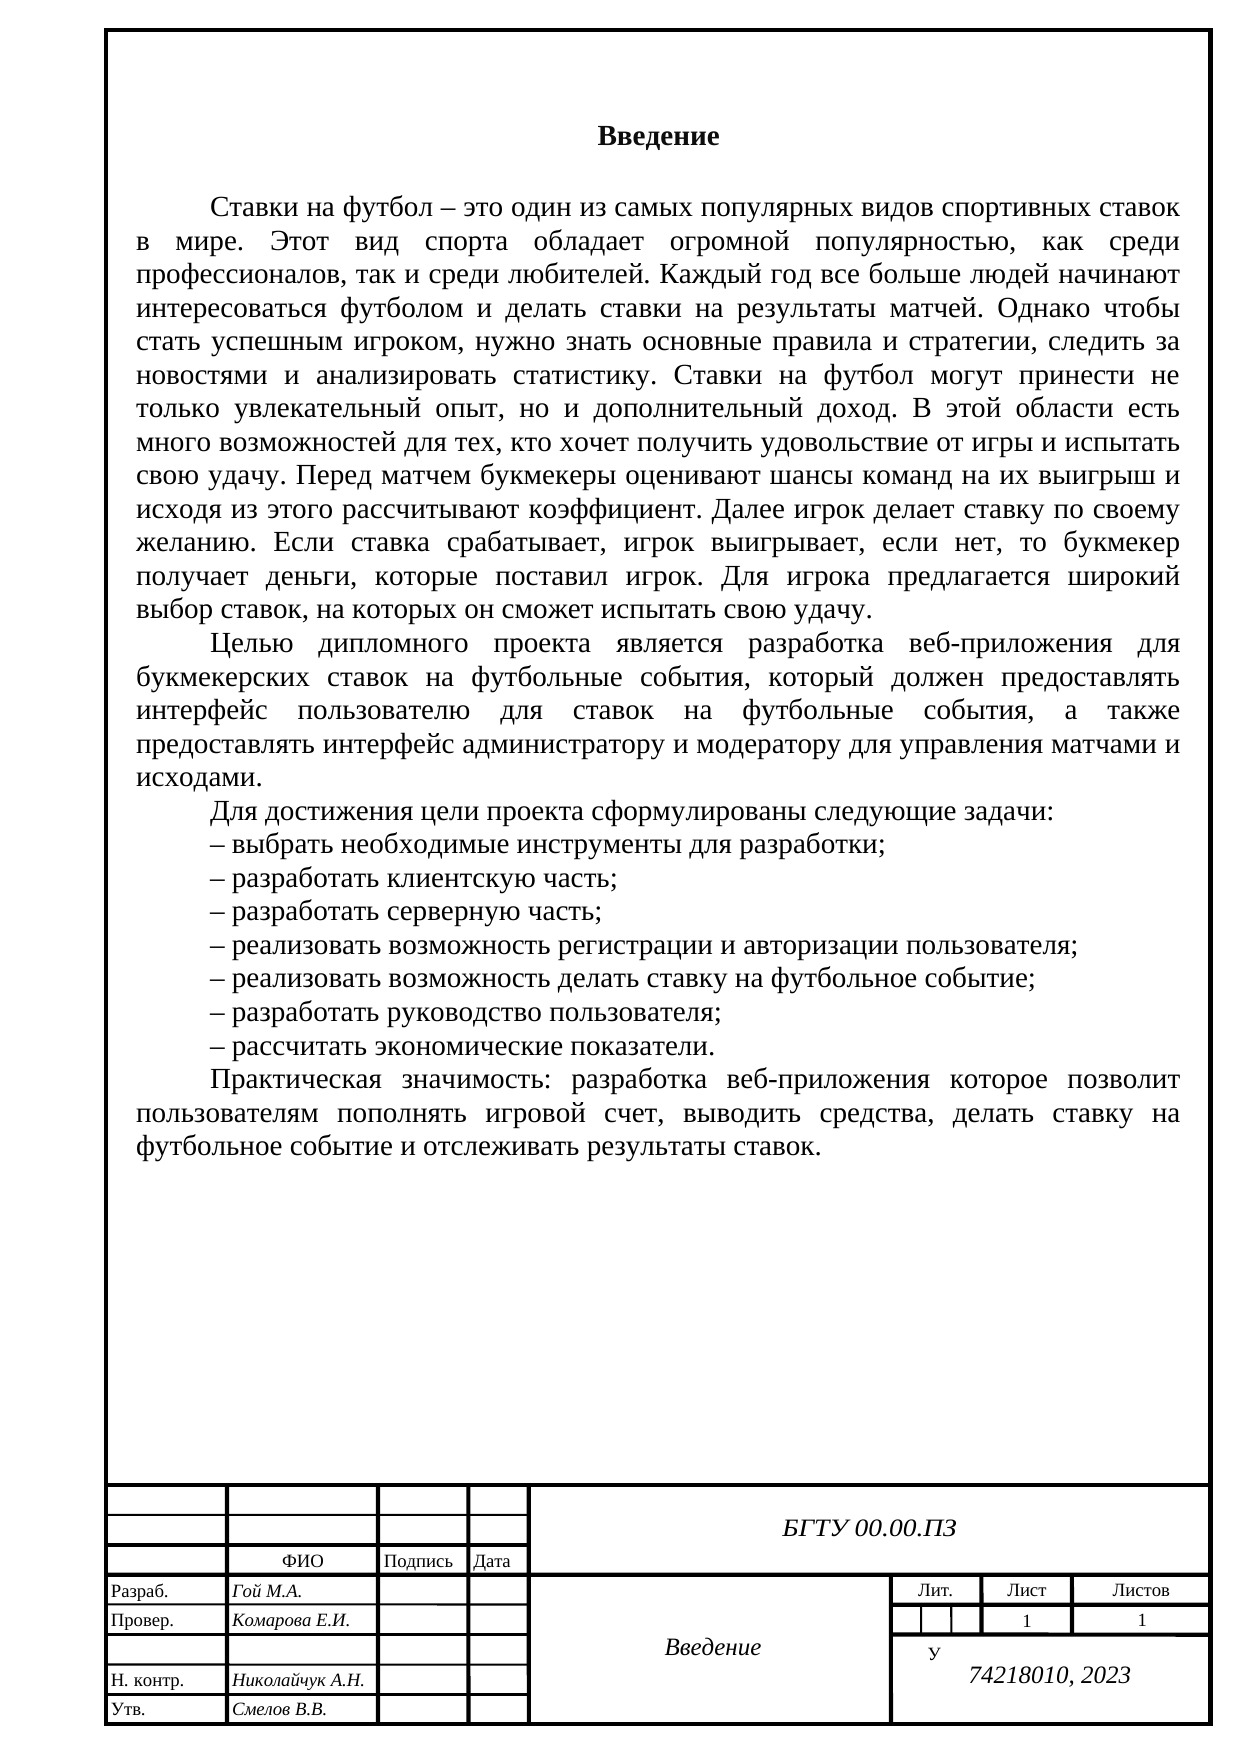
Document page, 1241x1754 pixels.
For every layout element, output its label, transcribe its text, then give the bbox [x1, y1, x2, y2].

text Для достижения цели проекта сформулированы следующие задачи: [136, 793, 1181, 826]
list Практическая значимость: разработка веб-приложения которое позволит пользователям пополнять игровой счет, выводить средства, делать ставку на футбольное событие и отслеживать результаты ставок. [136, 1061, 1181, 1162]
text рассчитать экономические показатели. [136, 1028, 1181, 1061]
text Ставки на футбол – это один из самых популярных видов спортивных ставок в мире. Этот вид спорта обладает огромной популярностью, как среди профессионалов, так и среди любителей. Каждый год все больше людей начинают интересоваться футболом и делать ставки на результаты матчей. Однако чтобы стать успешным игроком, нужно знать основные правила и стратегии, следить за новостями и анализировать статистику. Ставки на футбол могут принести не только увлекательный опыт, но и дополнительный доход. В этой области есть много возможностей для тех, кто хочет получить удовольствие от игры и испытать свою удачу. Перед матчем букмекеры оценивают шансы команд на их выигрыш и исходя из этого рассчитывают коэффициент. Далее игрок делает ставку по своему желанию. Если ставка срабатывает, игрок выигрывает, если нет, то букмекер получает деньги, которые поставил игрок. Для игрока предлагается широкий выбор ставок, на которых он сможет испытать свою удачу. [136, 189, 1181, 625]
text Введение [136, 118, 1181, 152]
text реализовать возможность регистрации и авторизации пользователя; [136, 927, 1181, 961]
text разработать серверную часть; [136, 893, 1181, 927]
text Целью дипломного проекта является разработка веб-приложения для букмекерских ставок на футбольные события, который должен предоставлять интерфейс пользователю для ставок на футбольные события, а также предоставлять интерфейс администратору и модератору для управления матчами и исходами. [136, 625, 1181, 793]
text выбрать необходимые инструменты для разработки; [136, 826, 1181, 860]
text разработать клиентскую часть; [136, 860, 1181, 893]
text разработать руководство пользователя; [136, 994, 1181, 1028]
text реализовать возможность делать ставку на футбольное событие; [136, 961, 1181, 994]
